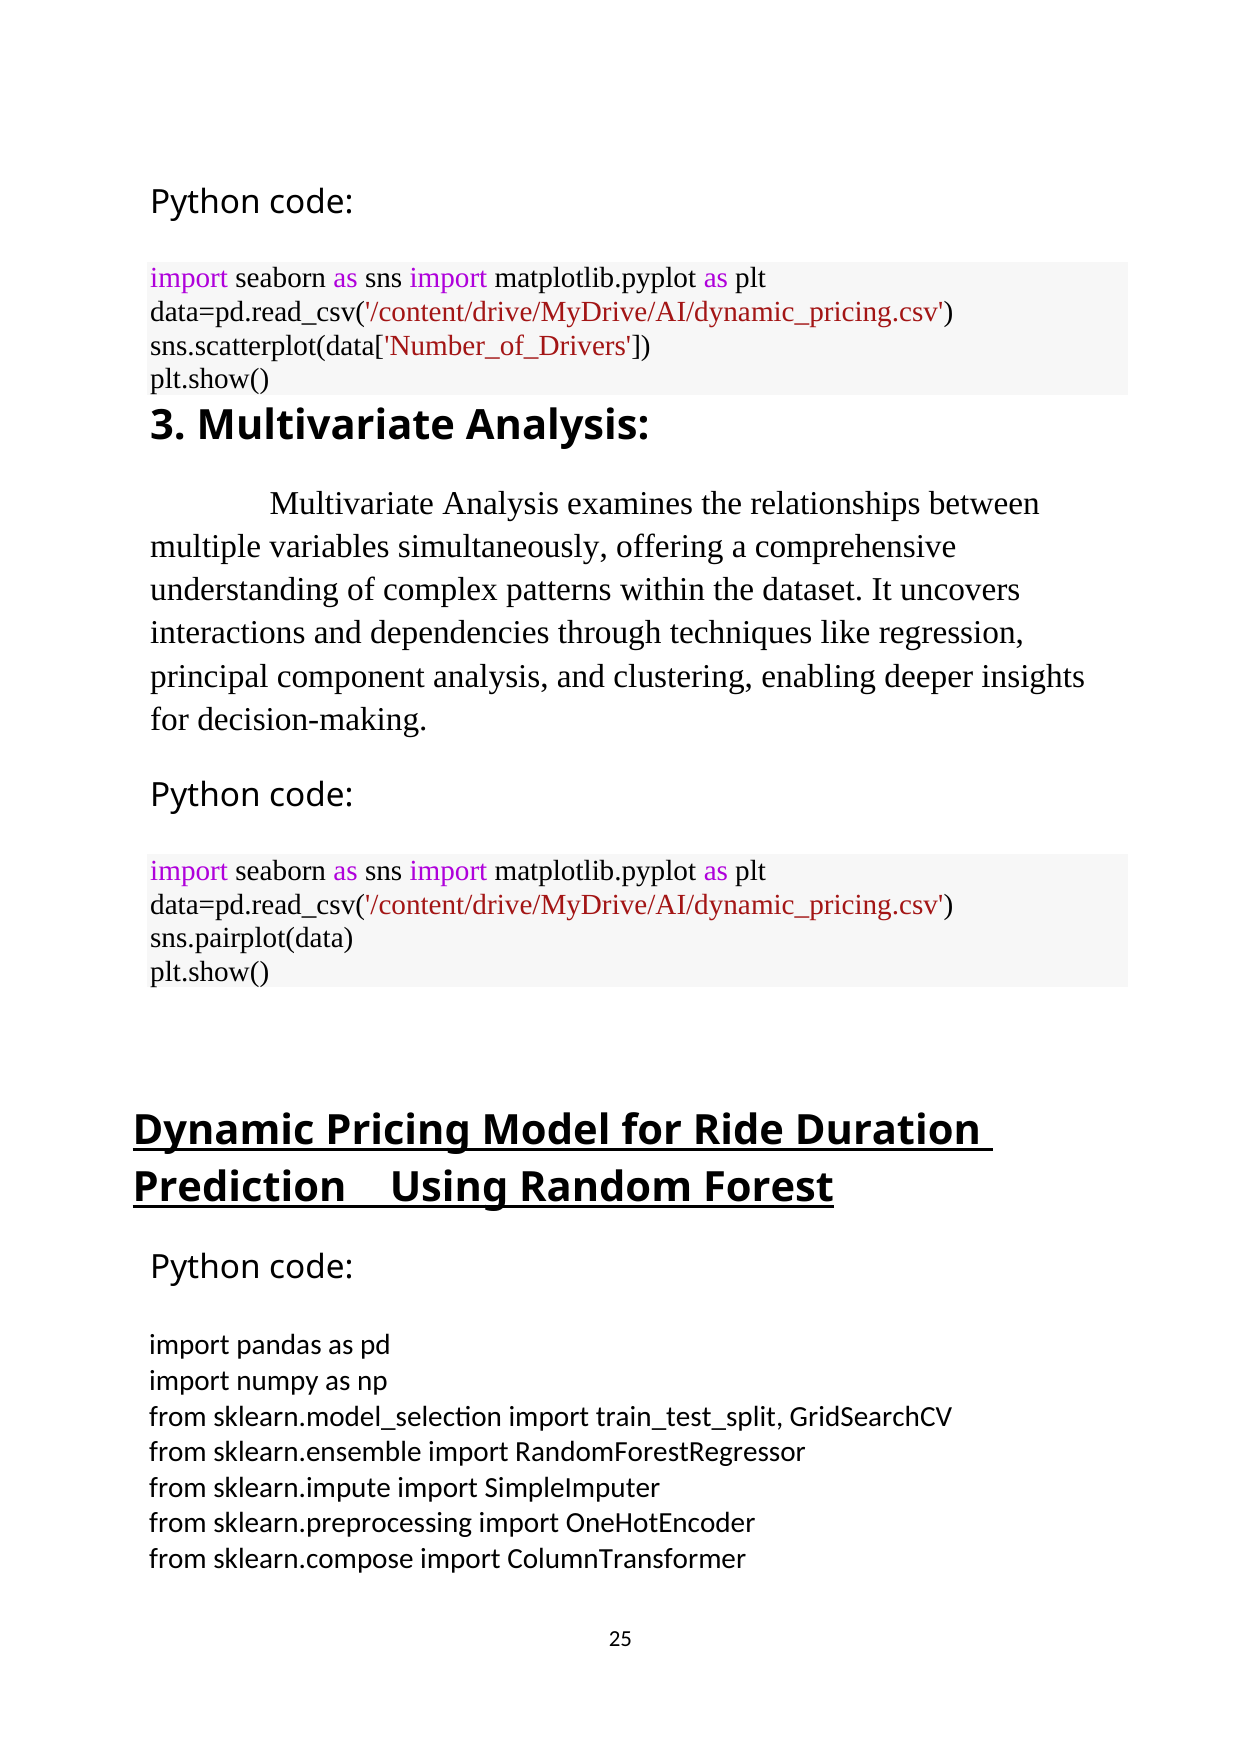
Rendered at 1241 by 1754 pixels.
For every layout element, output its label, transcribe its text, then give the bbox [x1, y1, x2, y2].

text import numpy as np [149, 1362, 1090, 1398]
text from sklearn.impute import SimpleImputer [149, 1469, 1090, 1504]
text Dynamic Pricing Model for Ride Duration Prediction Using Random Forest [132, 1100, 1090, 1214]
list Python code: [150, 1243, 1090, 1288]
text Multivariate Analysis examines the relationships between multiple variables simultaneously, offering a comprehensive understanding of complex patterns within the dataset. It uncovers interactions and dependencies through techniques like regression, principal component analysis, and clustering, enabling deeper insights for decision-making. [149, 483, 1090, 737]
text import pandas as pd [149, 1326, 1090, 1362]
list Python code: [150, 770, 1090, 816]
text from sklearn.ensemble import RandomForestRegressor [149, 1433, 1090, 1469]
text from sklearn.model_selection import train_test_split, GridSearchCV [149, 1398, 1090, 1433]
table_header import seaborn as sns import matplotlib.pyplot as plt data=pd.read_csv('/content/drive/MyDrive/AI/dynamic_pricing.csv') sns.scatterplot(data['Number_of_Drivers']) plt.show() [147, 262, 1128, 395]
text from sklearn.preprocessing import OneHotEncoder [149, 1504, 1090, 1540]
list Python code: [150, 178, 1090, 223]
text from sklearn.compose import ColumnTransformer [149, 1540, 1090, 1576]
table_header import seaborn as sns import matplotlib.pyplot as plt data=pd.read_csv('/content/drive/MyDrive/AI/dynamic_pricing.csv') sns.pairplot(data) plt.show() [147, 854, 1128, 987]
subtitle 3. Multivariate Analysis: [150, 395, 1090, 451]
